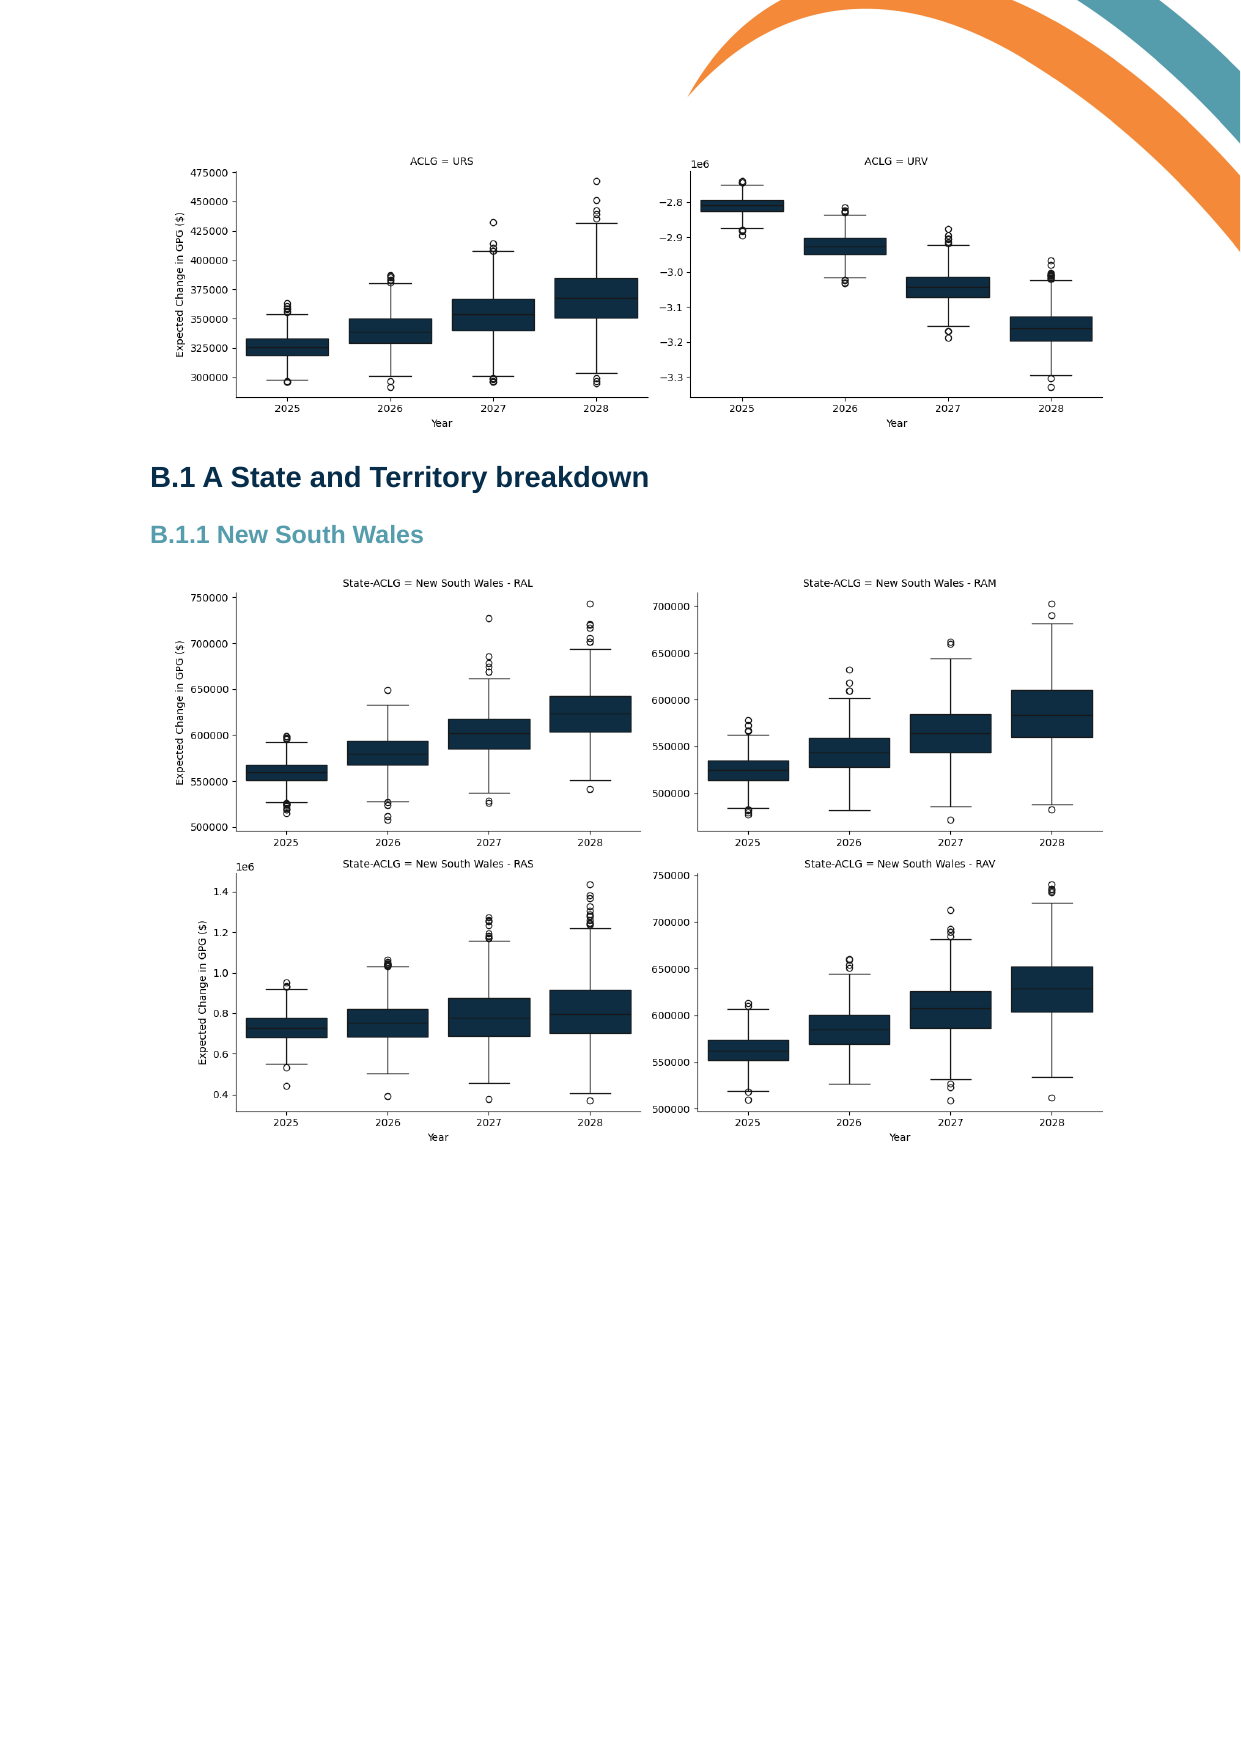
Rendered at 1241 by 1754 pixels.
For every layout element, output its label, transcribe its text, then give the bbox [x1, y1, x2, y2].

subtitle B.1 A State and Territory breakdown [150, 460, 1090, 494]
subtitle B.1.1 New South Wales [150, 520, 1090, 548]
picture [168, 571, 1109, 1150]
picture [19, 0, 1241, 436]
